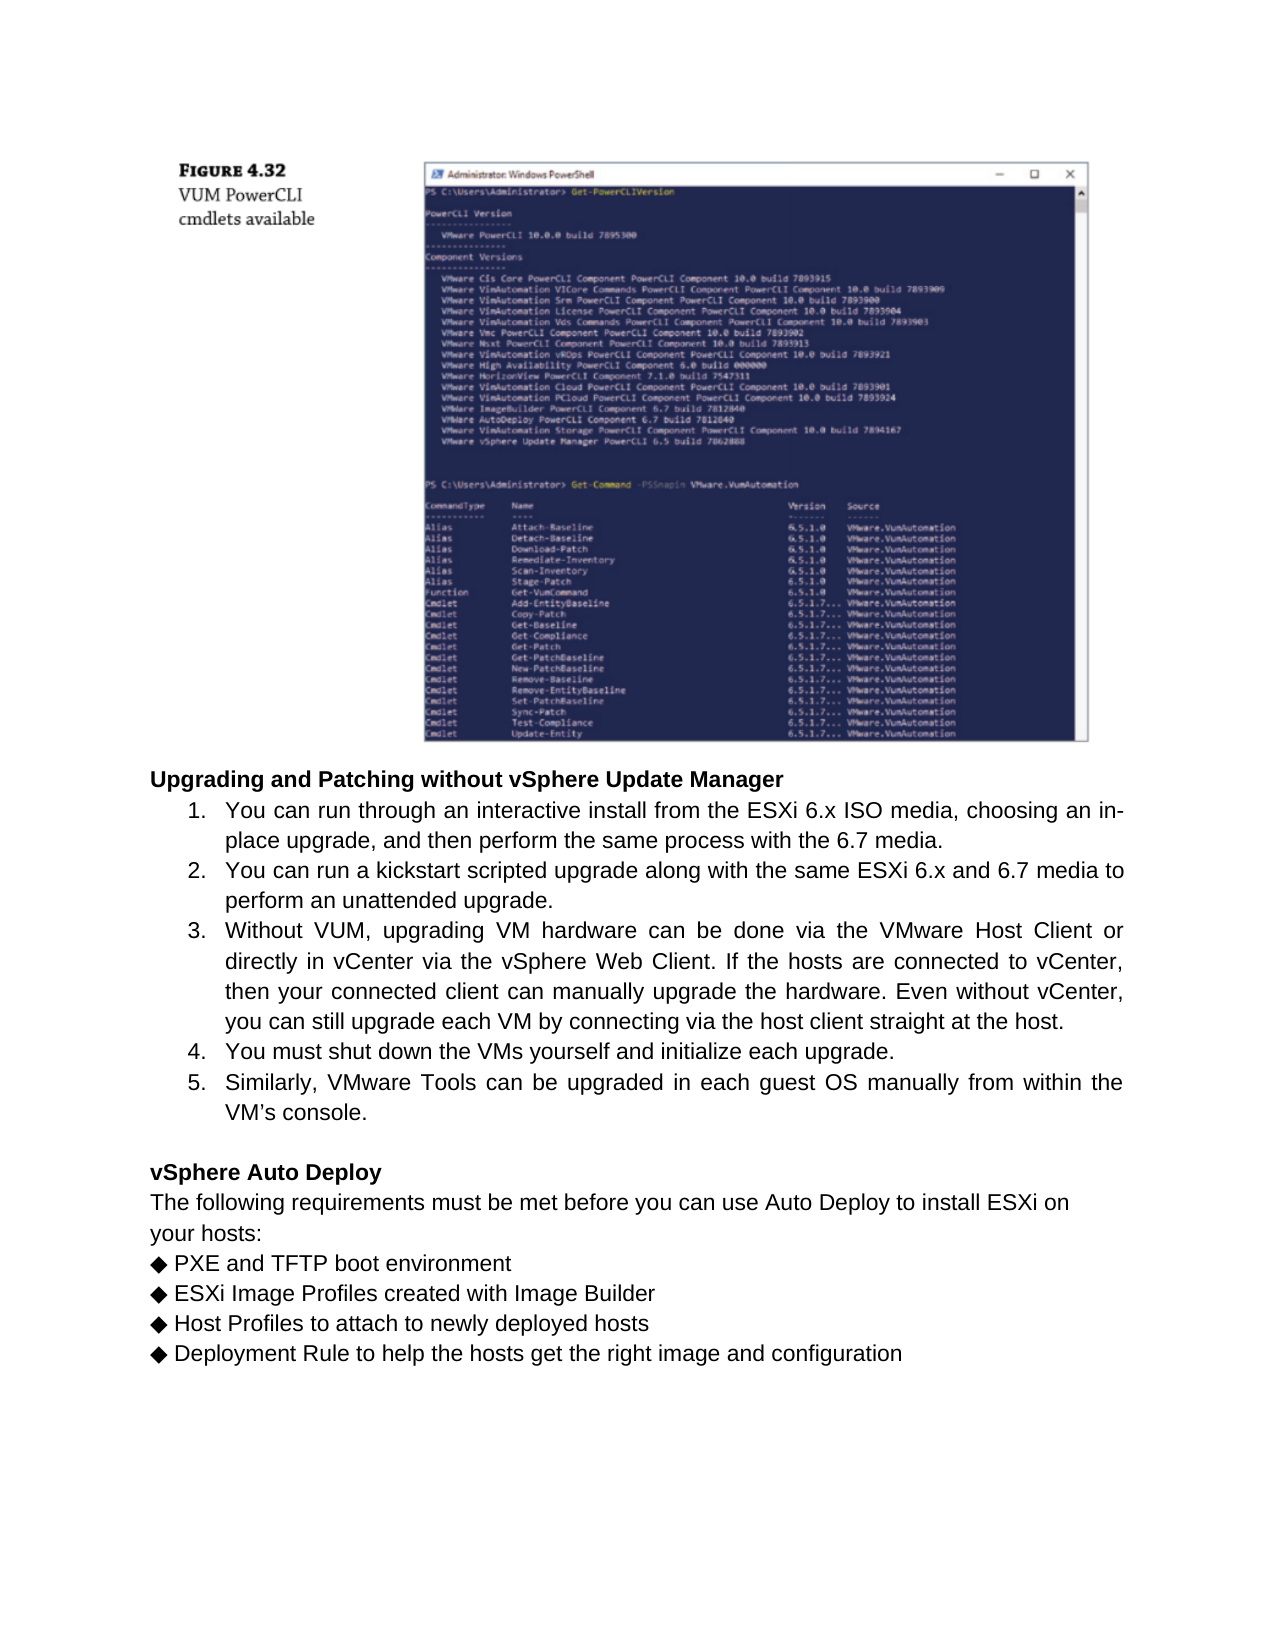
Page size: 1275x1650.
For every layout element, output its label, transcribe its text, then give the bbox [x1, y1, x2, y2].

text ◆ ESXi Image Profiles created with Image Builder [150, 1280, 1125, 1306]
picture [150, 150, 1125, 763]
list You must shut down the VMs yourself and initialize each upgrade. [187, 1038, 1125, 1064]
list Without VUM, upgrading VM hardware can be done via the VMware Host Client or directly in vCenter via the vSphere Web Client. If the hosts are connected to vCenter, then your connected client can manually upgrade the hardware. Even without vCenter, you can still upgrade each VM by connecting via the host client straight at the host. [187, 917, 1125, 1034]
text vSphere Auto Deploy [150, 1159, 1125, 1185]
text ◆ PXE and TFTP boot environment [150, 1250, 1125, 1276]
text Upgrading and Patching without vSphere Update Manager [150, 766, 1125, 793]
text your hosts: [150, 1219, 1125, 1246]
list Similarly, VMware Tools can be upgraded in each guest OS manually from within the VM’s console. [187, 1068, 1125, 1125]
text ◆ Deployment Rule to help the hosts get the right image and configuration [150, 1340, 1125, 1367]
text The following requirements must be met before you can use Auto Deploy to install ESXi on [150, 1189, 1125, 1216]
list You can run a kickstart scripted upgrade along with the same ESXi 6.x and 6.7 media to perform an unattended upgrade. [187, 857, 1125, 913]
text ◆ Host Profiles to attach to newly deployed hosts [150, 1310, 1125, 1336]
list You can run through an interactive install from the ESXi 6.x ISO media, choosing an in-place upgrade, and then perform the same process with the 6.7 media. [187, 797, 1125, 853]
